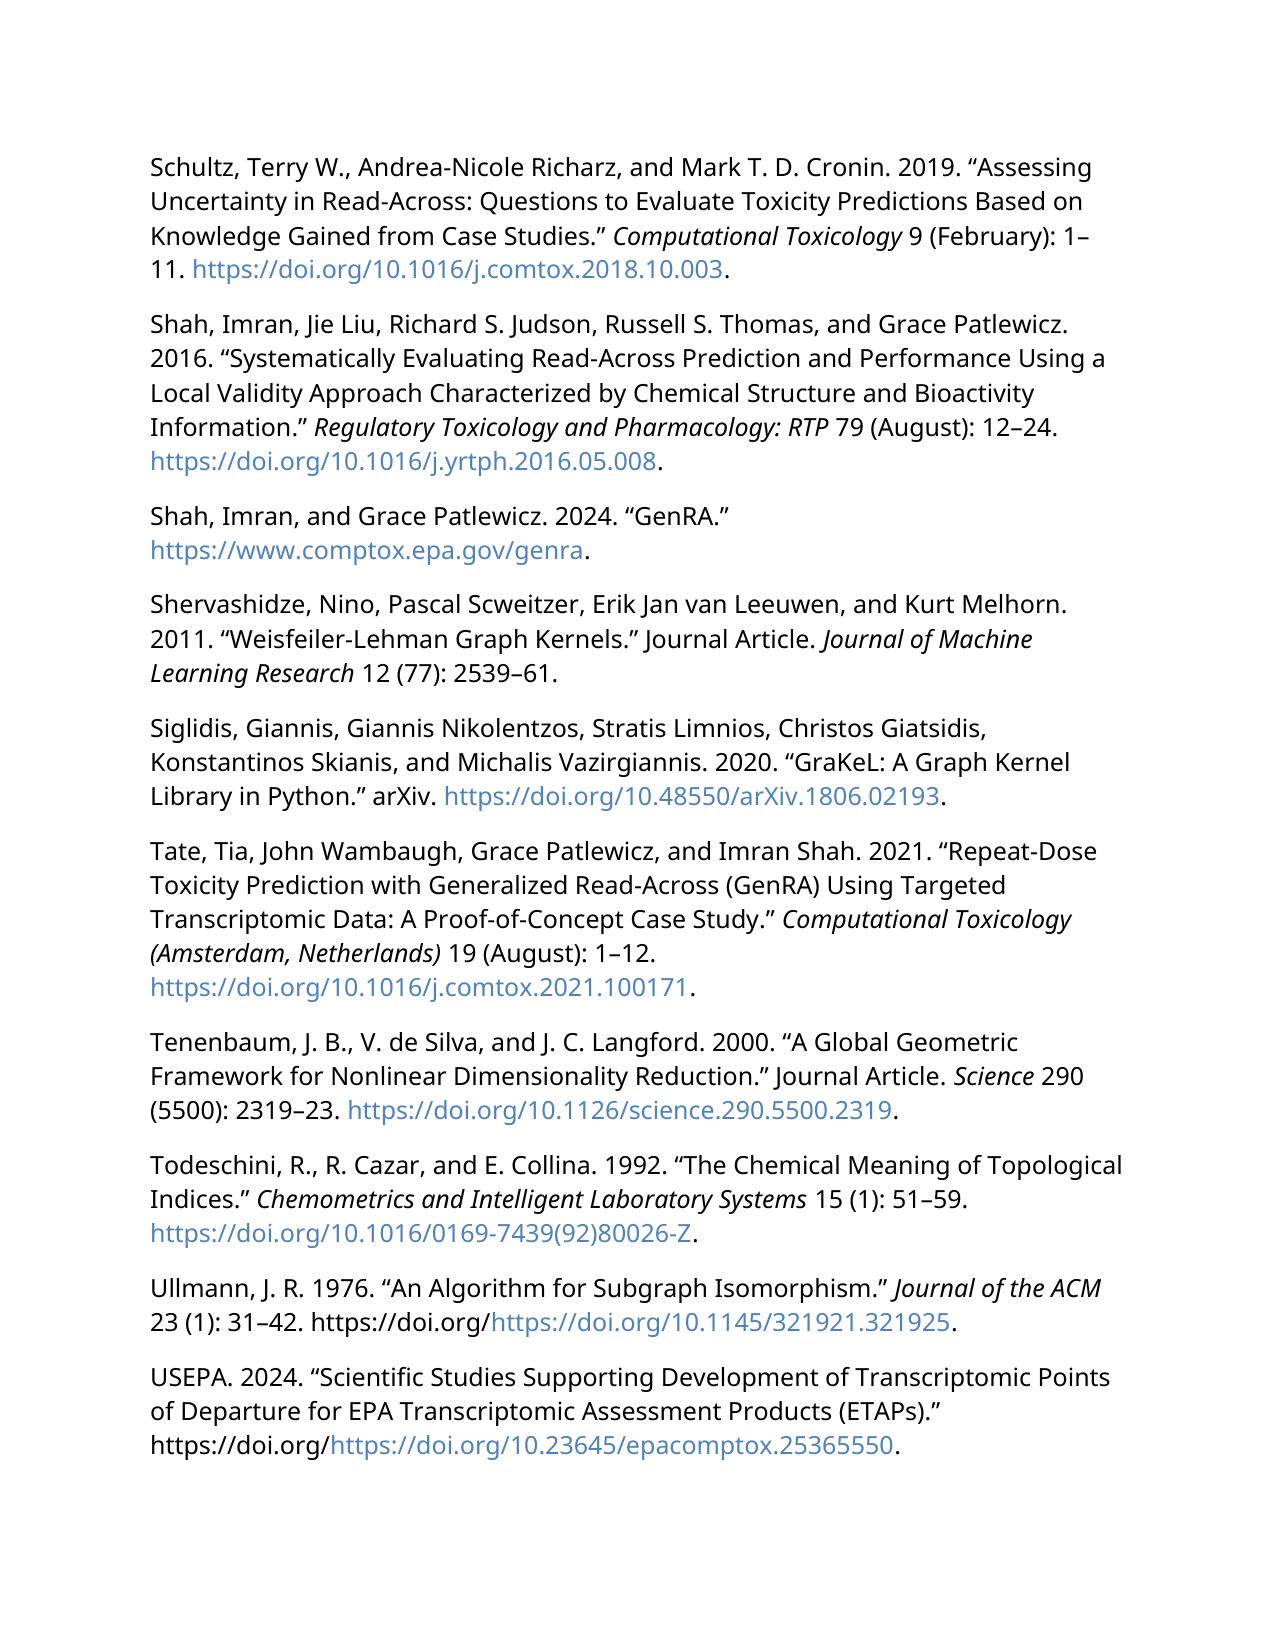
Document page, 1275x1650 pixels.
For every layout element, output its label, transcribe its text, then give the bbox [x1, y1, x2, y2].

text Tate, Tia, John Wambaugh, Grace Patlewicz, and Imran Shah. 2021. “Repeat-Dose Toxicity Prediction with Generalized Read-Across (GenRA) Using Targeted Transcriptomic Data: A Proof-of-Concept Case Study.” Computational Toxicology (Amsterdam, Netherlands) 19 (August): 1–12. https://doi.org/10.1016/j.comtox.2021.100171. [150, 833, 1125, 1003]
text Shah, Imran, and Grace Patlewicz. 2024. “GenRA.” https://www.comptox.epa.gov/genra. [150, 498, 1125, 566]
text Siglidis, Giannis, Giannis Nikolentzos, Stratis Limnios, Christos Giatsidis, Konstantinos Skianis, and Michalis Vazirgiannis. 2020. “GraKeL: A Graph Kernel Library in Python.” arXiv. https://doi.org/10.48550/arXiv.1806.02193. [150, 710, 1125, 812]
text Shervashidze, Nino, Pascal Scweitzer, Erik Jan van Leeuwen, and Kurt Melhorn. 2011. “Weisfeiler-Lehman Graph Kernels.” Journal Article. Journal of Machine Learning Research 12 (77): 2539–61. [150, 587, 1125, 689]
text Shah, Imran, Jie Liu, Richard S. Judson, Russell S. Thomas, and Grace Patlewicz. 2016. “Systematically Evaluating Read-Across Prediction and Performance Using a Local Validity Approach Characterized by Chemical Structure and Bioactivity Information.” Regulatory Toxicology and Pharmacology: RTP 79 (August): 12–24. https://doi.org/10.1016/j.yrtph.2016.05.008. [150, 307, 1125, 477]
text USEPA. 2024. “Scientific Studies Supporting Development of Transcriptomic Points of Departure for EPA Transcriptomic Assessment Products (ETAPs).” https://doi.org/https://doi.org/10.23645/epacomptox.25365550. [150, 1359, 1125, 1462]
text Todeschini, R., R. Cazar, and E. Collina. 1992. “The Chemical Meaning of Topological Indices.” Chemometrics and Intelligent Laboratory Systems 15 (1): 51–59. https://doi.org/10.1016/0169-7439(92)80026-Z. [150, 1147, 1125, 1249]
text Ullmann, J. R. 1976. “An Algorithm for Subgraph Isomorphism.” Journal of the ACM 23 (1): 31–42. https://doi.org/https://doi.org/10.1145/321921.321925. [150, 1270, 1125, 1338]
text Schultz, Terry W., Andrea-Nicole Richarz, and Mark T. D. Cronin. 2019. “Assessing Uncertainty in Read-Across: Questions to Evaluate Toxicity Predictions Based on Knowledge Gained from Case Studies.” Computational Toxicology 9 (February): 1–11. https://doi.org/10.1016/j.comtox.2018.10.003. [150, 150, 1125, 286]
text Tenenbaum, J. B., V. de Silva, and J. C. Langford. 2000. “A Global Geometric Framework for Nonlinear Dimensionality Reduction.” Journal Article. Science 290 (5500): 2319–23. https://doi.org/10.1126/science.290.5500.2319. [150, 1024, 1125, 1127]
